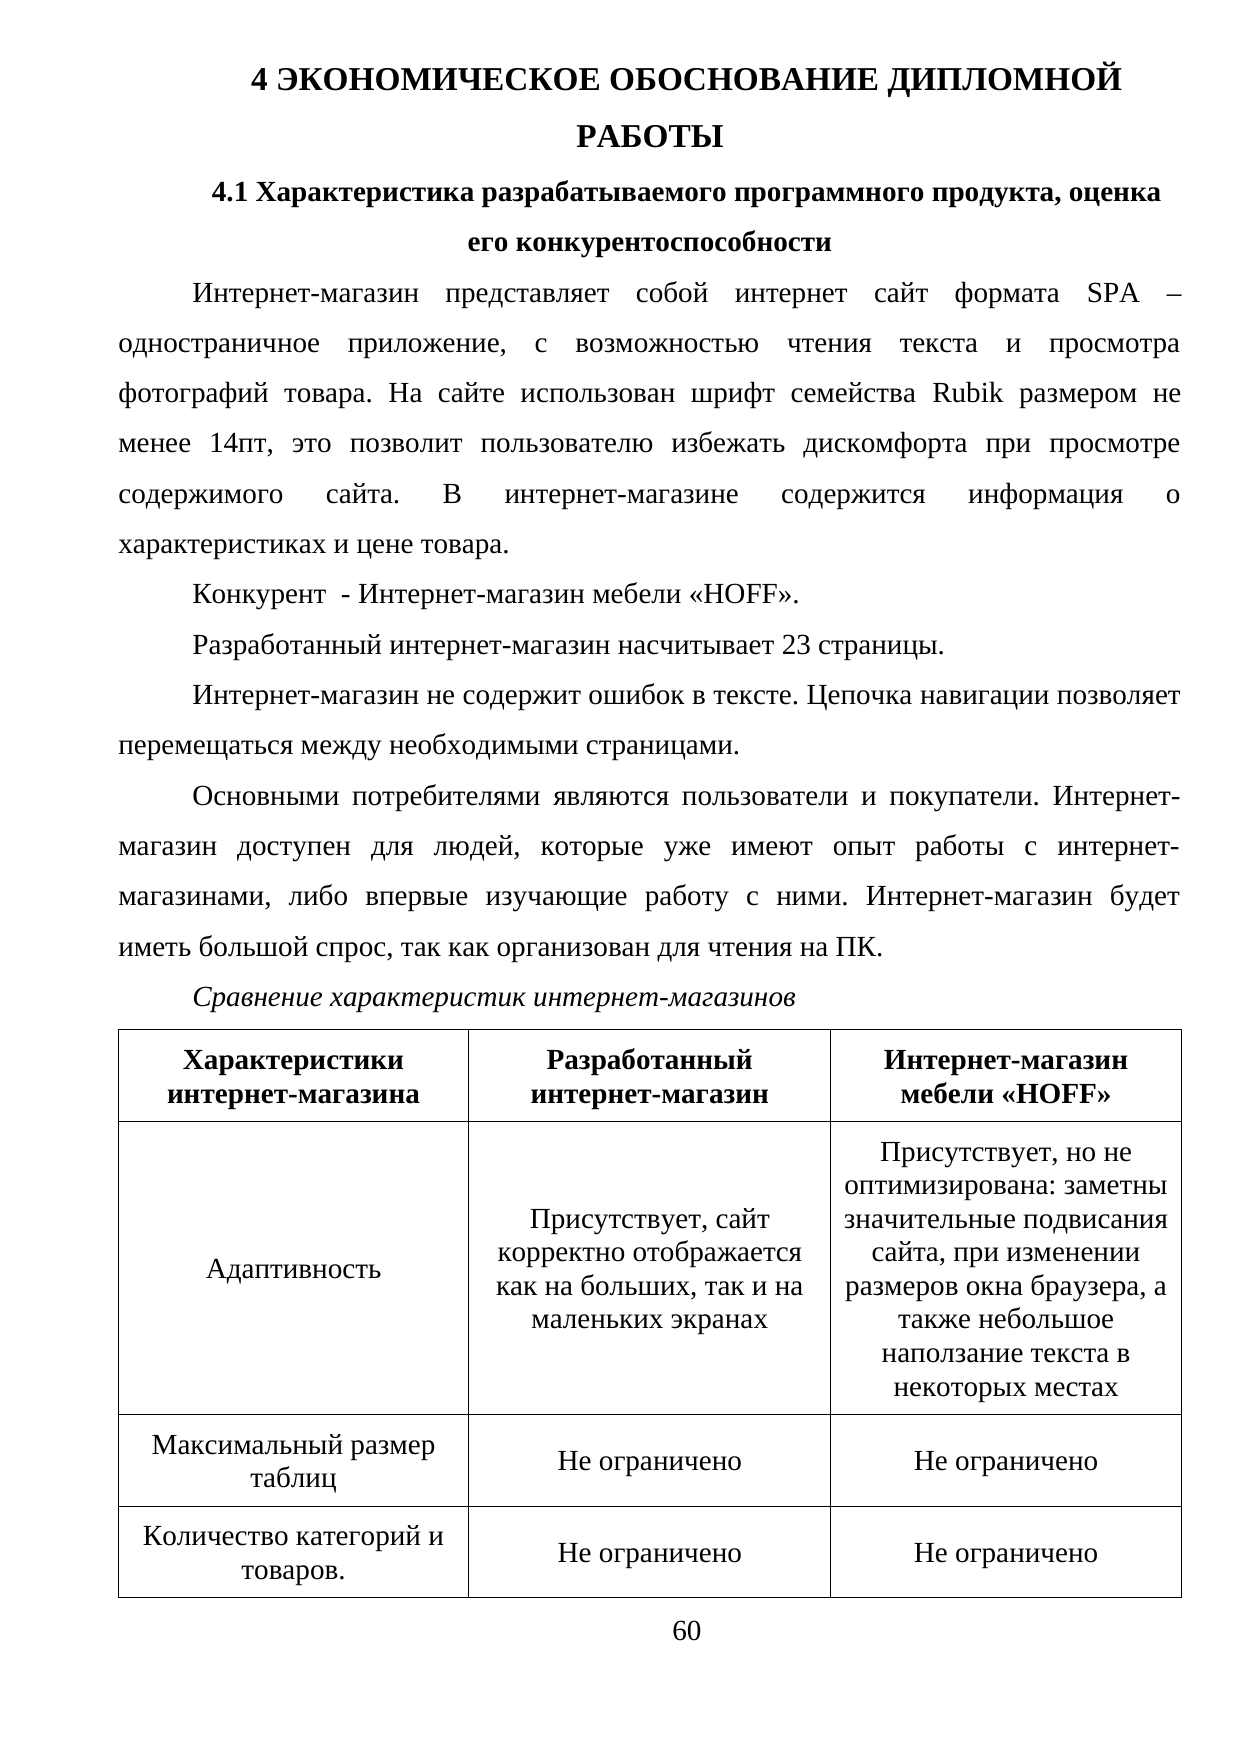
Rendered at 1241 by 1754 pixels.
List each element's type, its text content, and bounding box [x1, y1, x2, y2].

table_cell Присутствует, сайт корректно отображается как на больших, так и на маленьких экранах [469, 1122, 830, 1414]
table_cell Не ограничено [831, 1415, 1181, 1506]
table_header Характеристики интернет-магазина [119, 1030, 468, 1121]
table_cell Адаптивность [119, 1122, 468, 1414]
text Разработанный интернет-магазин насчитывает 23 страницы. [118, 627, 1181, 660]
subtitle 4.1 Характеристика разрабатываемого программного продукта, оценка его конкурентоспособности [118, 174, 1181, 258]
text Интернет-магазин не содержит ошибок в тексте. Цепочка навигации позволяет перемещаться между необходимыми страницами. [118, 677, 1181, 761]
table_header Интернет-магазин мебели «HOFF» [831, 1030, 1181, 1121]
table_cell Количество категорий и товаров. [119, 1507, 468, 1597]
table_cell Присутствует, но не оптимизирована: заметны значительные подвисания сайта, при изменении размеров окна браузера, а также небольшое наползание текста в некоторых местах [831, 1122, 1181, 1414]
text Основными потребителями являются пользователи и покупатели. Интернет-магазин доступен для людей, которые уже имеют опыт работы с интернет-магазинами, либо впервые изучающие работу с ними. Интернет-магазин будет иметь большой спрос, так как организован для чтения на ПК. [118, 778, 1181, 962]
subtitle 4 ЭКОНОМИЧЕСКОЕ ОБОСНОВАНИЕ ДИПЛОМНОЙ РАБОТЫ [118, 59, 1181, 155]
table_cell Не ограничено [469, 1507, 830, 1597]
text Сравнение характеристик интернет-магазинов [118, 979, 1181, 1013]
table_cell Не ограничено [831, 1507, 1181, 1597]
table_cell Максимальный размер таблиц [119, 1415, 468, 1506]
text Конкурент - Интернет-магазин мебели «HOFF». [118, 577, 1181, 610]
text Интернет-магазин представляет собой интернет сайт формата SPA – одностраничное приложение, с возможностью чтения текста и просмотра фотографий товара. На сайте использован шрифт семейства Rubik размером не менее 14пт, это позволит пользователю избежать дискомфорта при просмотре содержимого сайта. В интернет-магазине содержится информация о характеристиках и цене товара. [118, 275, 1181, 560]
table_cell Не ограничено [469, 1415, 830, 1506]
table_header Разработанный интернет-магазин [469, 1030, 830, 1121]
